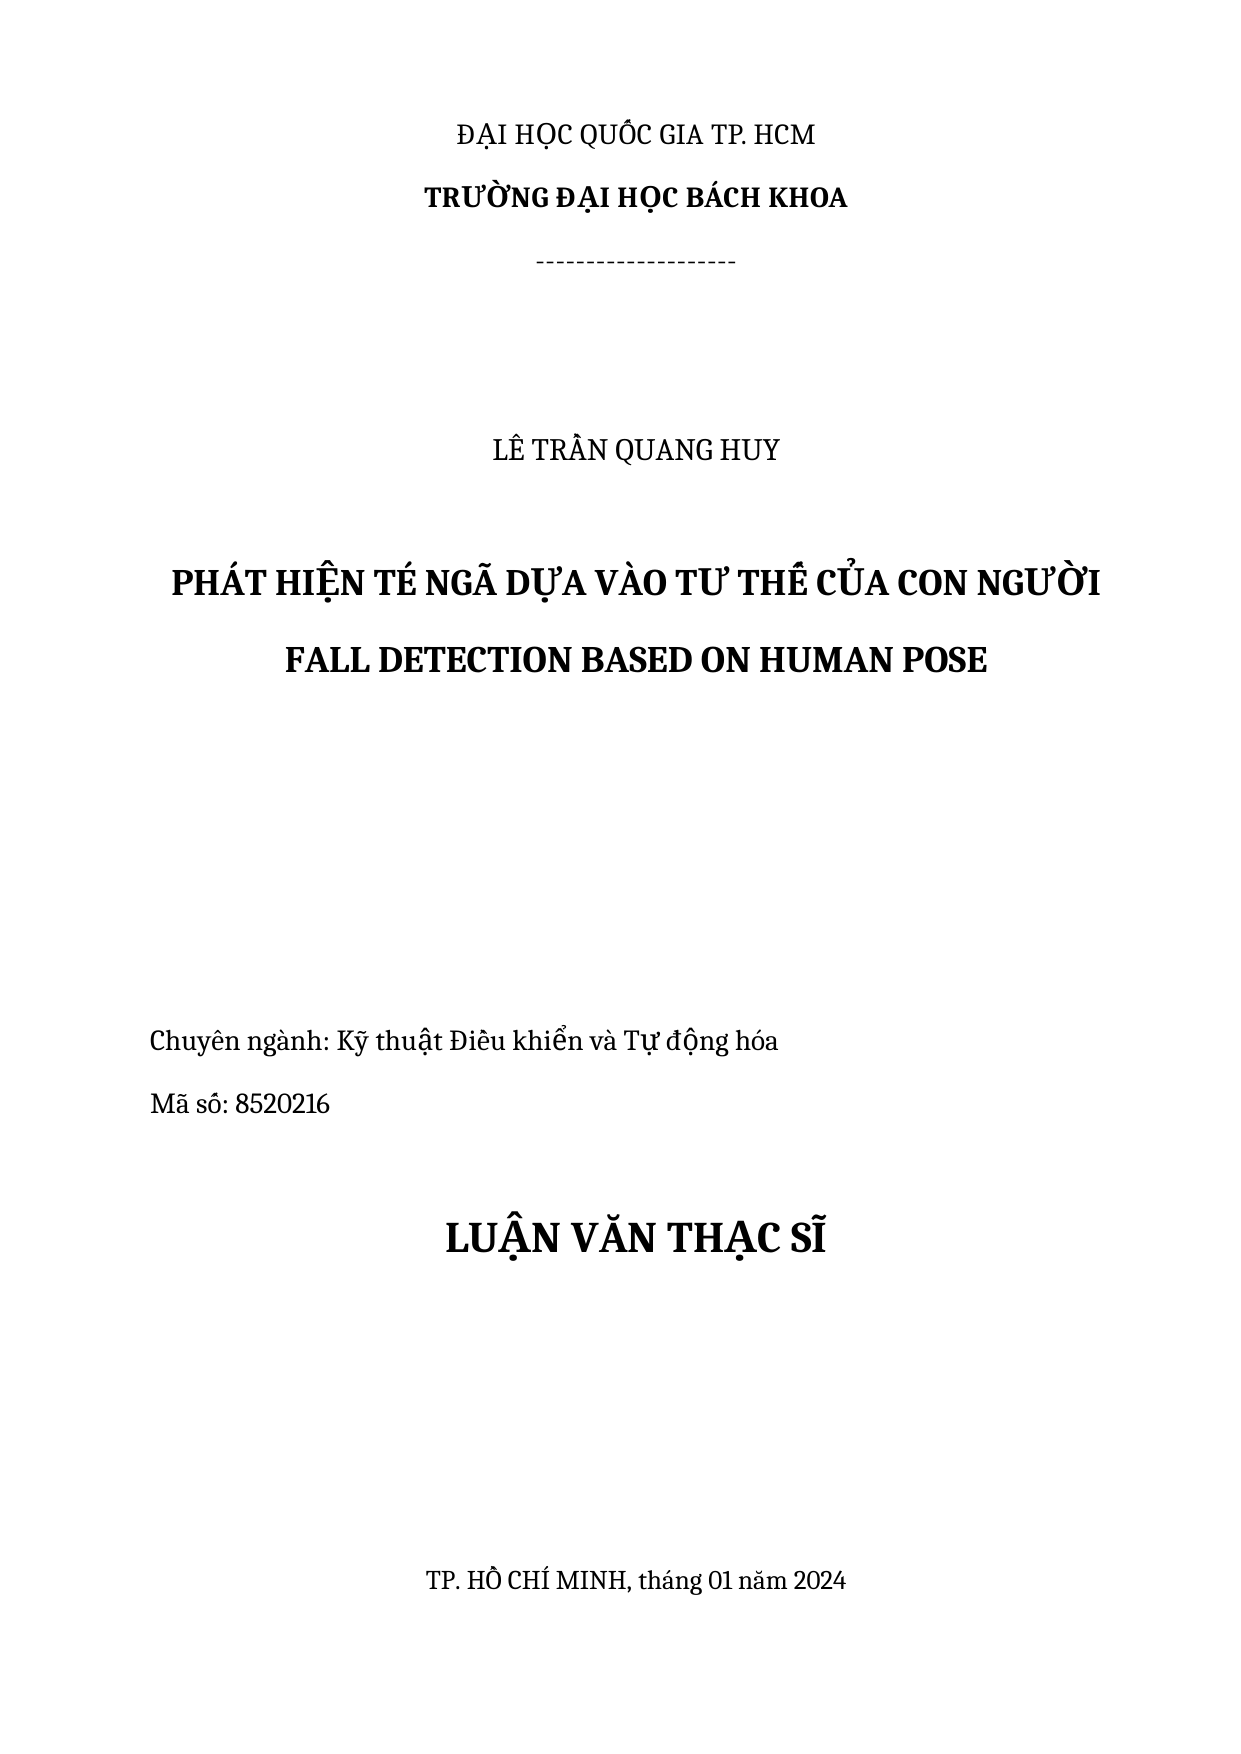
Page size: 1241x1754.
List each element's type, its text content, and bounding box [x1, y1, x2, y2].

text PHÁT HIỆN TÉ NGÃ DỰA VÀO TƯ THẾ CỦA CON NGƯỜI [150, 561, 1122, 604]
text TRƯỜNG ĐẠI HỌC BÁCH KHOA [150, 181, 1122, 214]
text LUẬN VĂN THẠC SĨ [150, 1213, 1122, 1263]
text ĐẠI HỌC QUỐC GIA TP. HCM [150, 118, 1122, 152]
text Chuyên ngành: Kỹ thuật Điều khiển và Tự động hóa [150, 1024, 1122, 1058]
text FALL DETECTION BASED ON HUMAN POSE [150, 639, 1122, 682]
text Mã số: 8520216 [150, 1087, 1122, 1121]
text TP. HỒ CHÍ MINH, tháng 01 năm 2024 [150, 1565, 1122, 1596]
text -------------------- [150, 244, 1122, 277]
text LÊ TRẦN QUANG HUY [150, 432, 1122, 468]
